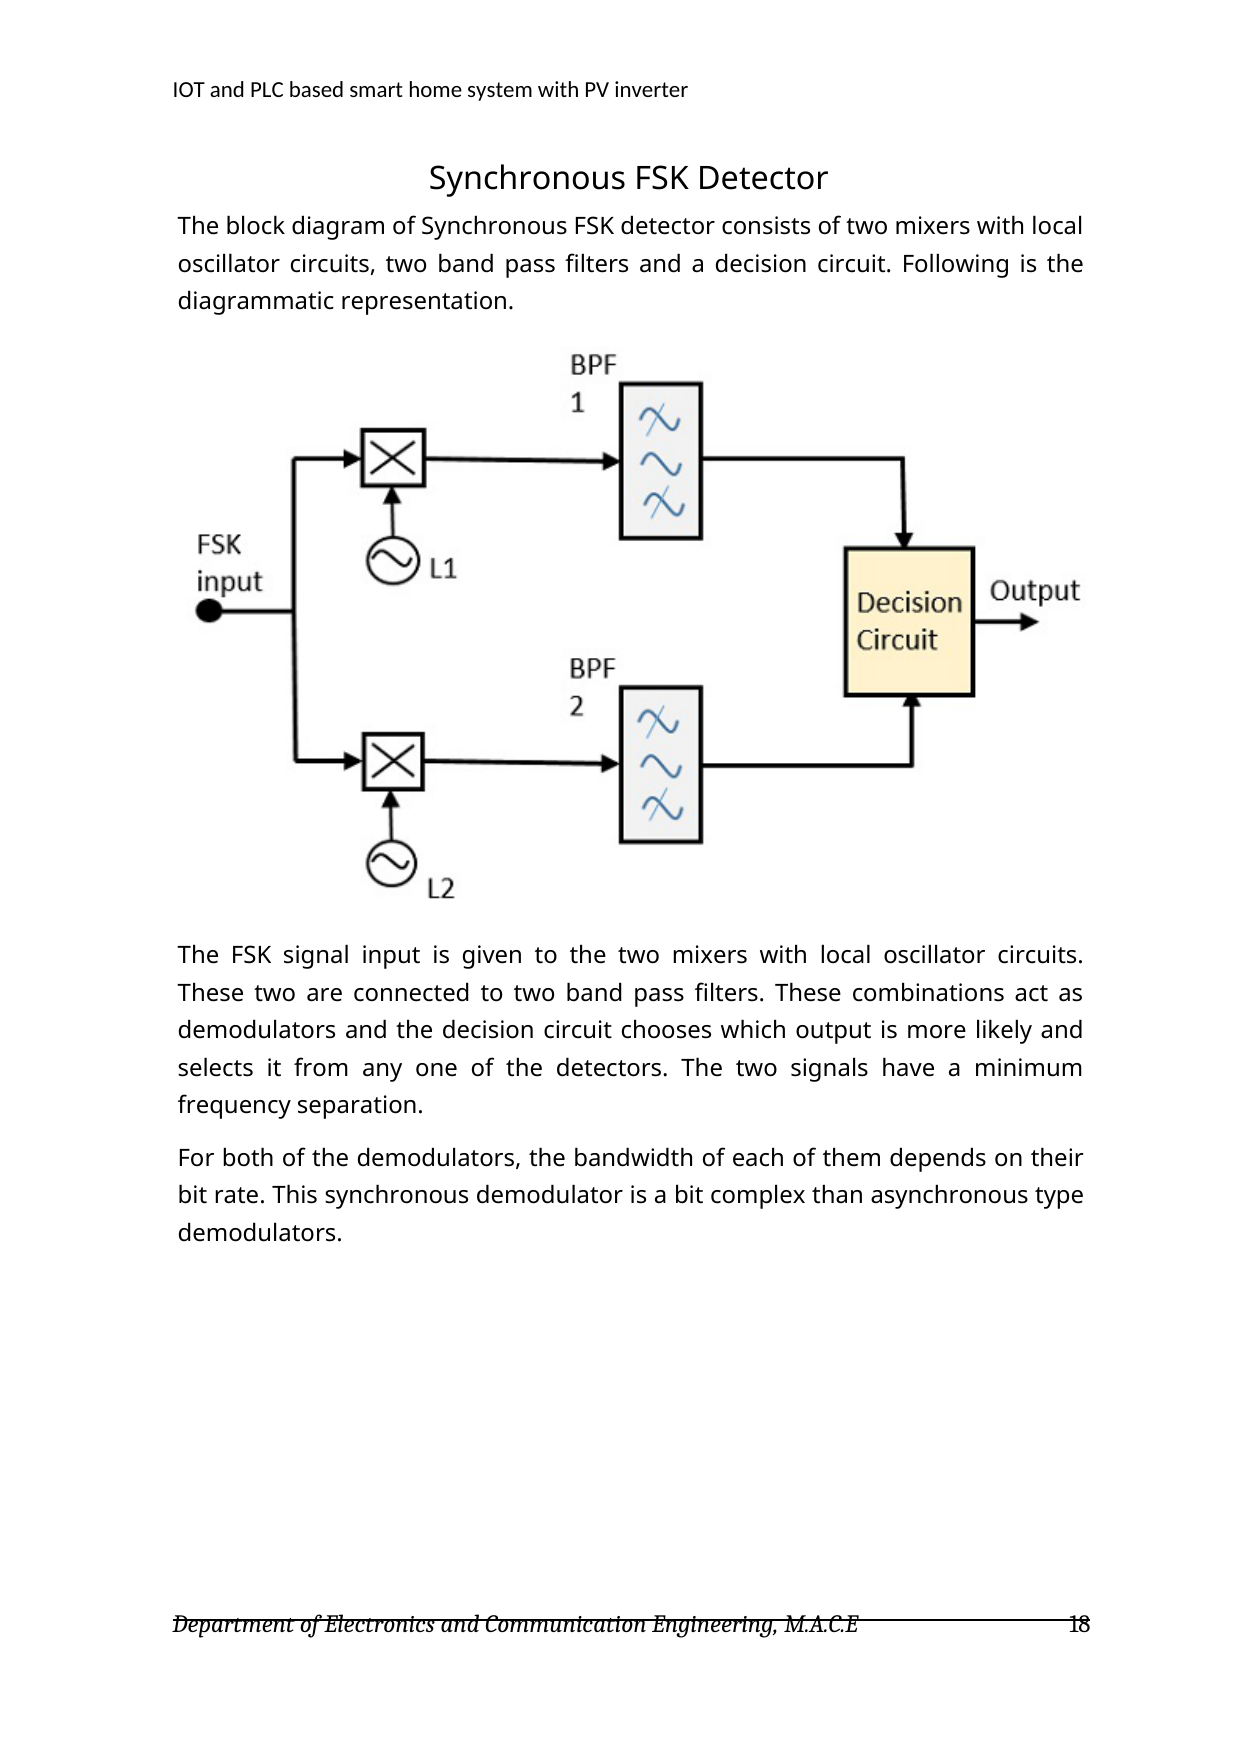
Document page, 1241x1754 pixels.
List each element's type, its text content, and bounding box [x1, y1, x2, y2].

text The block diagram of Synchronous FSK detector consists of two mixers with local oscillator circuits, two band pass filters and a decision circuit. Following is the diagrammatic representation. [177, 204, 1085, 317]
subtitle Synchronous FSK Detector [172, 155, 1085, 199]
picture [172, 331, 1110, 925]
text For both of the demodulators, the bandwidth of each of them depends on their bit rate. This synchronous demodulator is a bit complex than asynchronous type demodulators. [177, 1136, 1085, 1248]
text The FSK signal input is given to the two mixers with local oscillator circuits. These two are connected to two band pass filters. These combinations act as demodulators and the decision circuit chooses which output is more likely and selects it from any one of the detectors. The two signals have a minimum frequency separation. [177, 933, 1085, 1121]
